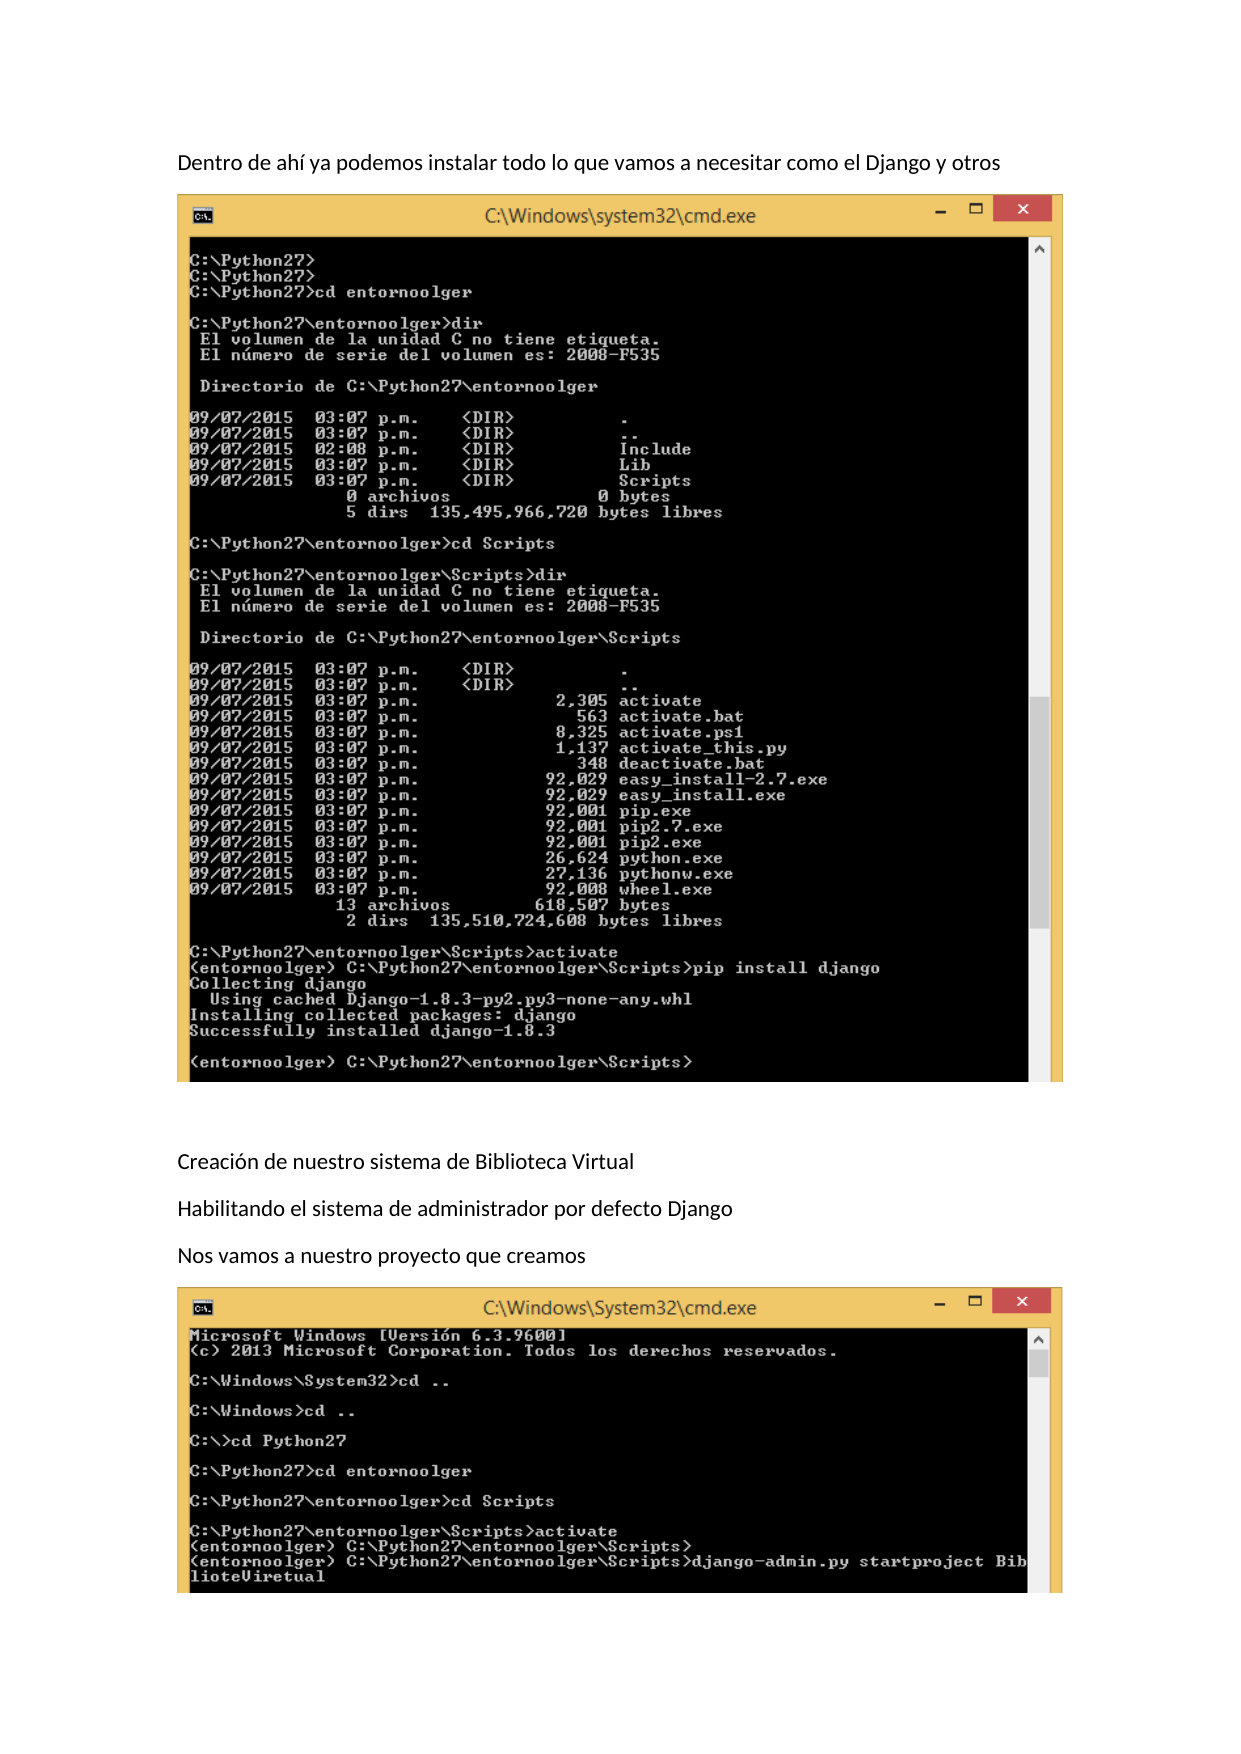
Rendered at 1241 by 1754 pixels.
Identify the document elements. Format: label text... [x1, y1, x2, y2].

text Dentro de ahí ya podemos instalar todo lo que vamos a necesitar como el Django y otros [177, 148, 1063, 176]
picture [177, 1287, 1063, 1593]
text Habilitando el sistema de administrador por defecto Django [177, 1194, 1063, 1222]
text Nos vamos a nuestro proyecto que creamos [177, 1241, 1063, 1269]
text Creación de nuestro sistema de Biblioteca Virtual [177, 1147, 1063, 1175]
picture [177, 194, 1063, 1082]
